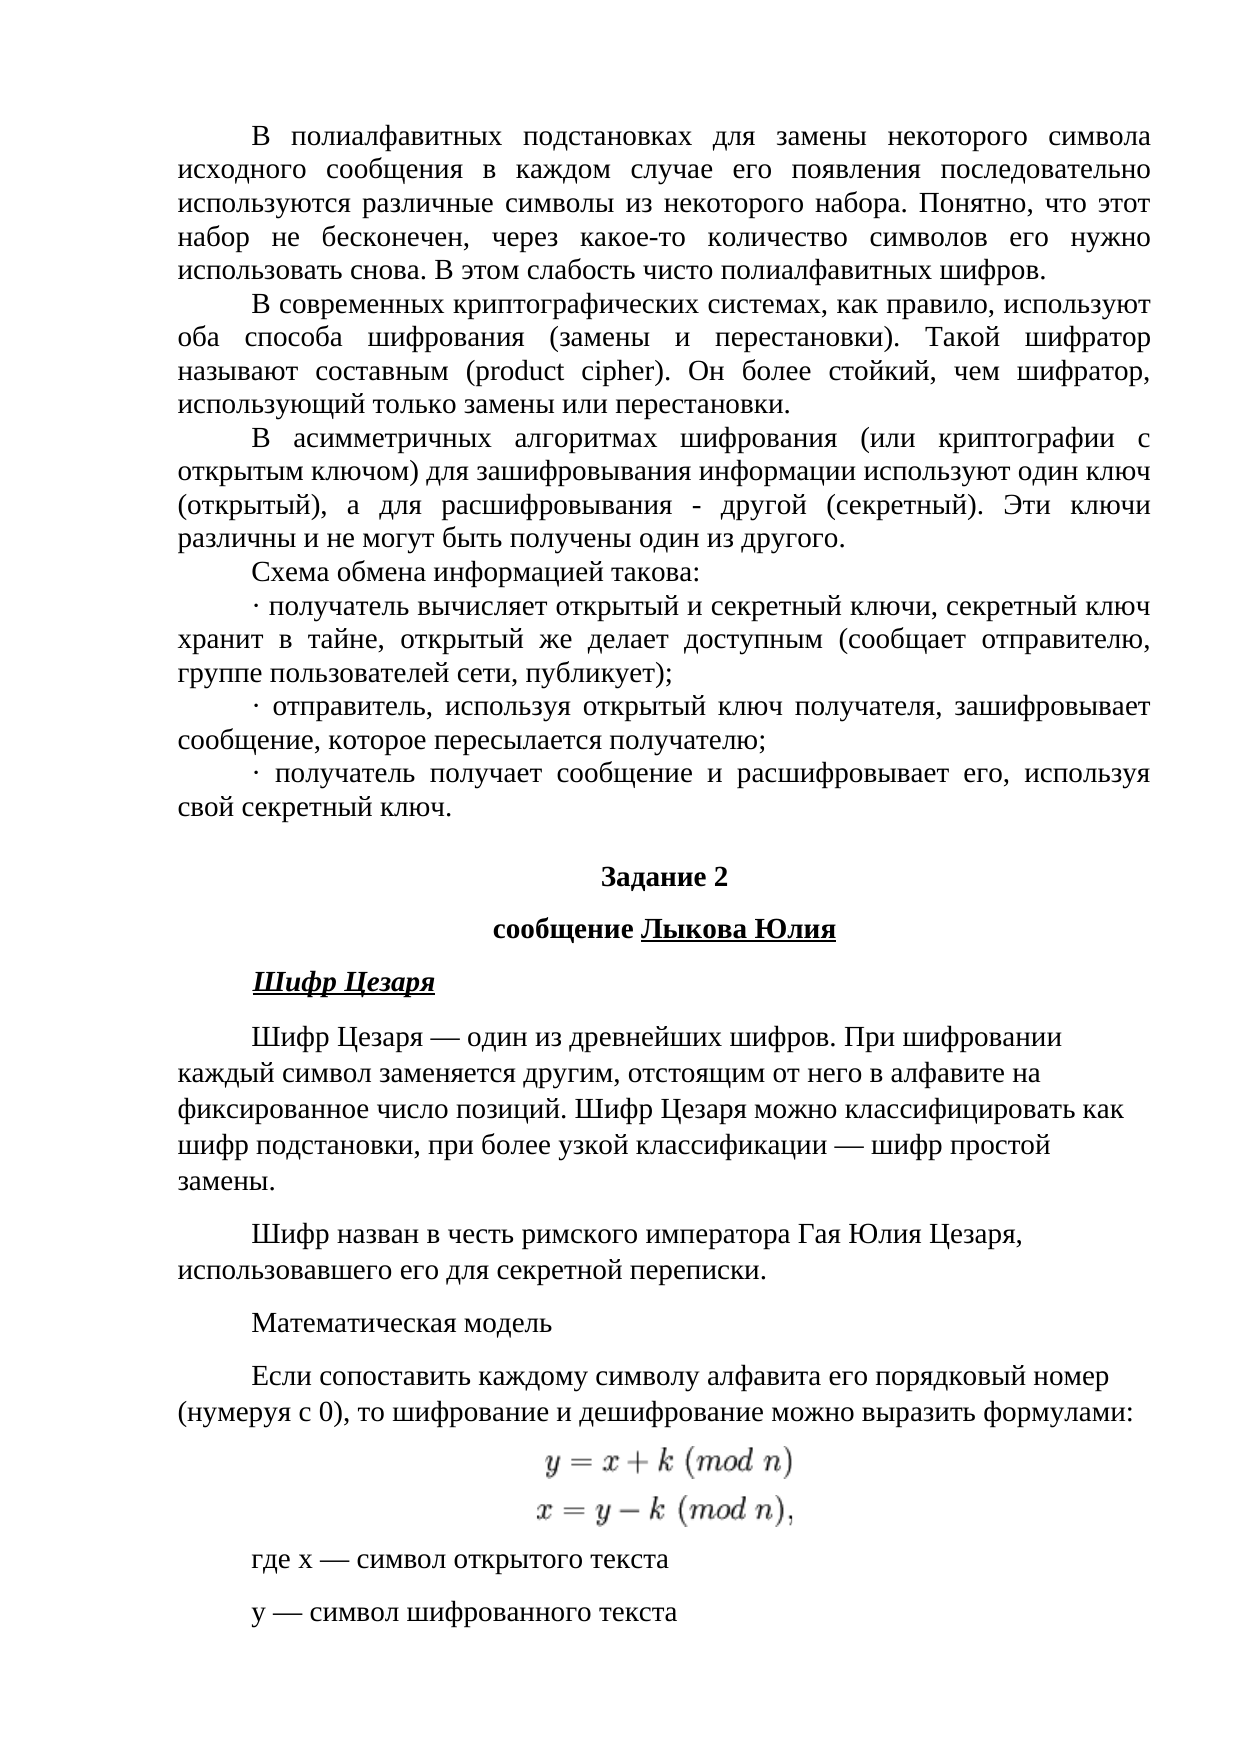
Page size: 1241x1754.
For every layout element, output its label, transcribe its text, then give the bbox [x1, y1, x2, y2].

list Шифр Цезаря [252, 964, 1152, 998]
text Шифр Цезаря — один из древнейших шифров. При шифровании каждый символ заменяется другим, отстоящим от него в алфавите на фиксированное число позиций. Шифр Цезаря можно классифицировать как шифр подстановки, при более узкой классификации — шифр простой замены. [177, 1019, 1152, 1197]
picture [545, 1446, 792, 1479]
text В асимметричных алгоритмах шифрования (или криптографии с открытым ключом) для зашифровывания информации используют один ключ (открытый), а для расшифровывания - другой (секретный). Эти ключи различны и не могут быть получены один из другого. [177, 420, 1152, 554]
text В полиалфавитных подстановках для замены некоторого символа исходного сообщения в каждом случае его появления последовательно используются различные символы из некоторого набора. Понятно, что этот набор не бесконечен, через какое-то количество символов его нужно использовать снова. В этом слабость чисто полиалфавитных шифров. [177, 118, 1152, 286]
text Схема обмена информацией такова: [177, 554, 1152, 588]
text где x — символ открытого текста [177, 1541, 1152, 1575]
text · получатель вычисляет открытый и секретный ключи, секретный ключ хранит в тайне, открытый же делает доступным (сообщает отправителю, группе пользователей сети, публикует); [177, 588, 1152, 688]
picture [536, 1495, 793, 1527]
text Задание 2 [177, 859, 1152, 892]
text Шифр назван в честь римского императора Гая Юлия Цезаря, использовавшего его для секретной переписки. [177, 1216, 1152, 1286]
text · отправитель, используя открытый ключ получателя, зашифровывает сообщение, которое пересылается получателю; [177, 688, 1152, 755]
text сообщение Лыкова Юлия [177, 911, 1152, 945]
text · получатель получает сообщение и расшифровывает его, используя свой секретный ключ. [177, 755, 1152, 822]
text Математическая модель [177, 1305, 1152, 1338]
text В современных криптографических системах, как правило, используют оба способа шифрования (замены и перестановки). Такой шифратор называют составным (product cipher). Oн более стойкий, чем шифратор, использующий только замены или перестановки. [177, 286, 1152, 420]
text y — символ шифрованного текста [177, 1594, 1152, 1628]
text Если сопоставить каждому символу алфавита его порядковый номер (нумеруя с 0), то шифрование и дешифрование можно выразить формулами: [177, 1358, 1152, 1427]
